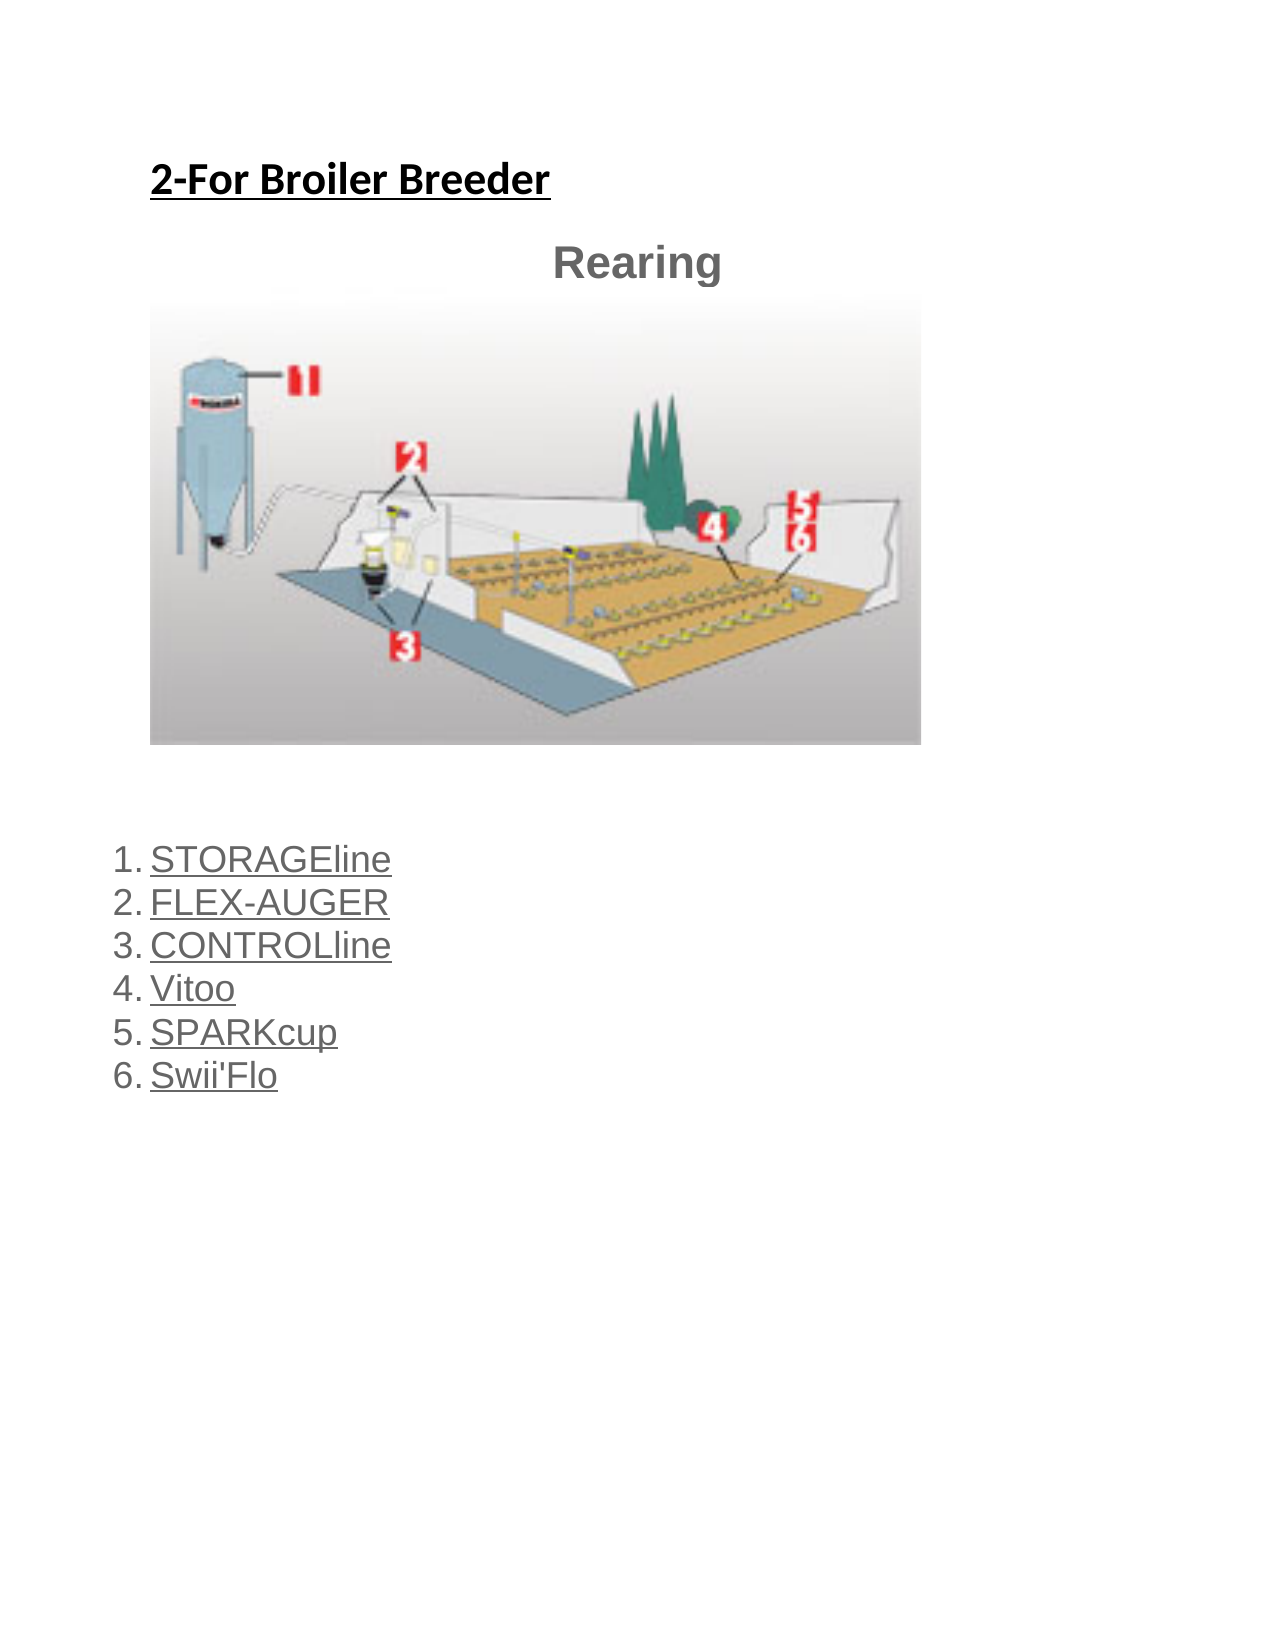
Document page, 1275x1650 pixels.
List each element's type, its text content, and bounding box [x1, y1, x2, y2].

list CONTROLline [112, 923, 1125, 967]
subtitle Rearing [150, 235, 1125, 288]
list STORAGEline [112, 837, 1125, 880]
list FLEX-AUGER [112, 880, 1125, 923]
picture [150, 287, 922, 745]
list SPARKcup [112, 1010, 1125, 1053]
list Vitoo [112, 967, 1125, 1010]
list Swii'Flo [112, 1053, 1125, 1096]
text 2-For Broiler Breeder [150, 150, 1125, 206]
